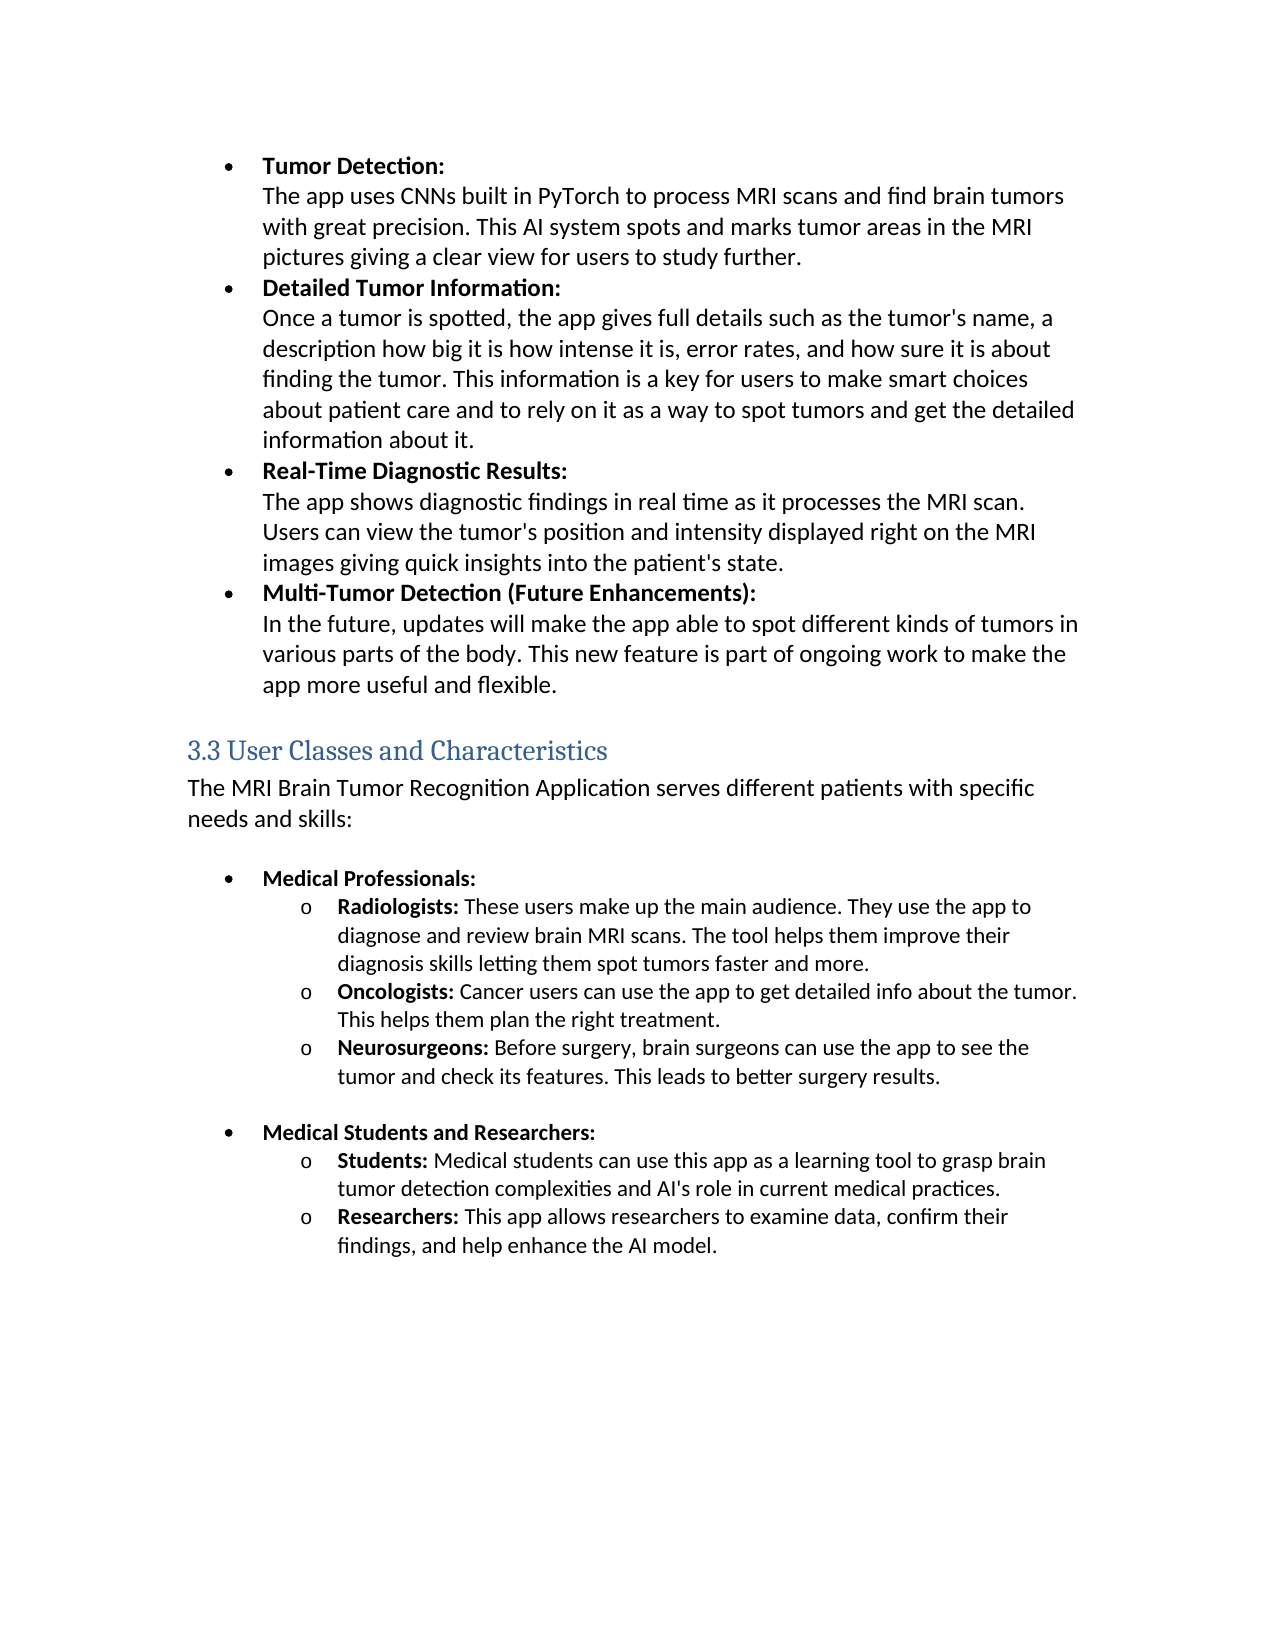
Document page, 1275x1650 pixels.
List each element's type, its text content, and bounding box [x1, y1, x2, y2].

text The MRI Brain Tumor Recognition Application serves different patients with specific needs and skills: [187, 773, 1087, 834]
list Students: Medical students can use this app as a learning tool to grasp brain tumor detection complexities and AI's role in current medical practices. [300, 1146, 1087, 1202]
list Detailed Tumor Information: [225, 272, 1087, 303]
list Real-Time Diagnostic Results: [225, 455, 1087, 486]
list Oncologists: Cancer users can use the app to get detailed info about the tumor. This helps them plan the right treatment. [300, 977, 1087, 1033]
list Researchers: This app allows researchers to examine data, confirm their findings, and help enhance the AI model. [300, 1202, 1087, 1259]
list Multi-Tumor Detection (Future Enhancements): [225, 577, 1087, 608]
text In the future, updates will make the app able to spot different kinds of tumors in various parts of the body. This new feature is part of ongoing work to make the app more useful and flexible. [262, 608, 1087, 699]
text Once a tumor is spotted, the app gives full details such as the tumor's name, a description how big it is how intense it is, error rates, and how sure it is about finding the tumor. This information is a key for users to make smart choices about patient care and to rely on it as a way to spot tumors and get the detailed information about it. [262, 303, 1087, 455]
text The app shows diagnostic findings in real time as it processes the MRI scan. Users can view the tumor's position and intensity displayed right on the MRI images giving quick insights into the patient's state. [262, 486, 1087, 577]
subtitle 3.3 User Classes and Characteristics [187, 734, 1087, 768]
text The app uses CNNs built in PyTorch to process MRI scans and find brain tumors with great precision. This AI system spots and marks tumor areas in the MRI pictures giving a clear view for users to study further. [262, 181, 1087, 272]
list Medical Professionals: [225, 864, 1087, 892]
list Neurosurgeons: Before surgery, brain surgeons can use the app to see the tumor and check its features. This leads to better surgery results. [300, 1033, 1087, 1090]
list Radiologists: These users make up the main audience. They use the app to diagnose and review brain MRI scans. The tool helps them improve their diagnosis skills letting them spot tumors faster and more. [300, 892, 1087, 977]
list Tumor Detection: [225, 150, 1087, 181]
list Medical Students and Researchers: [225, 1118, 1087, 1146]
